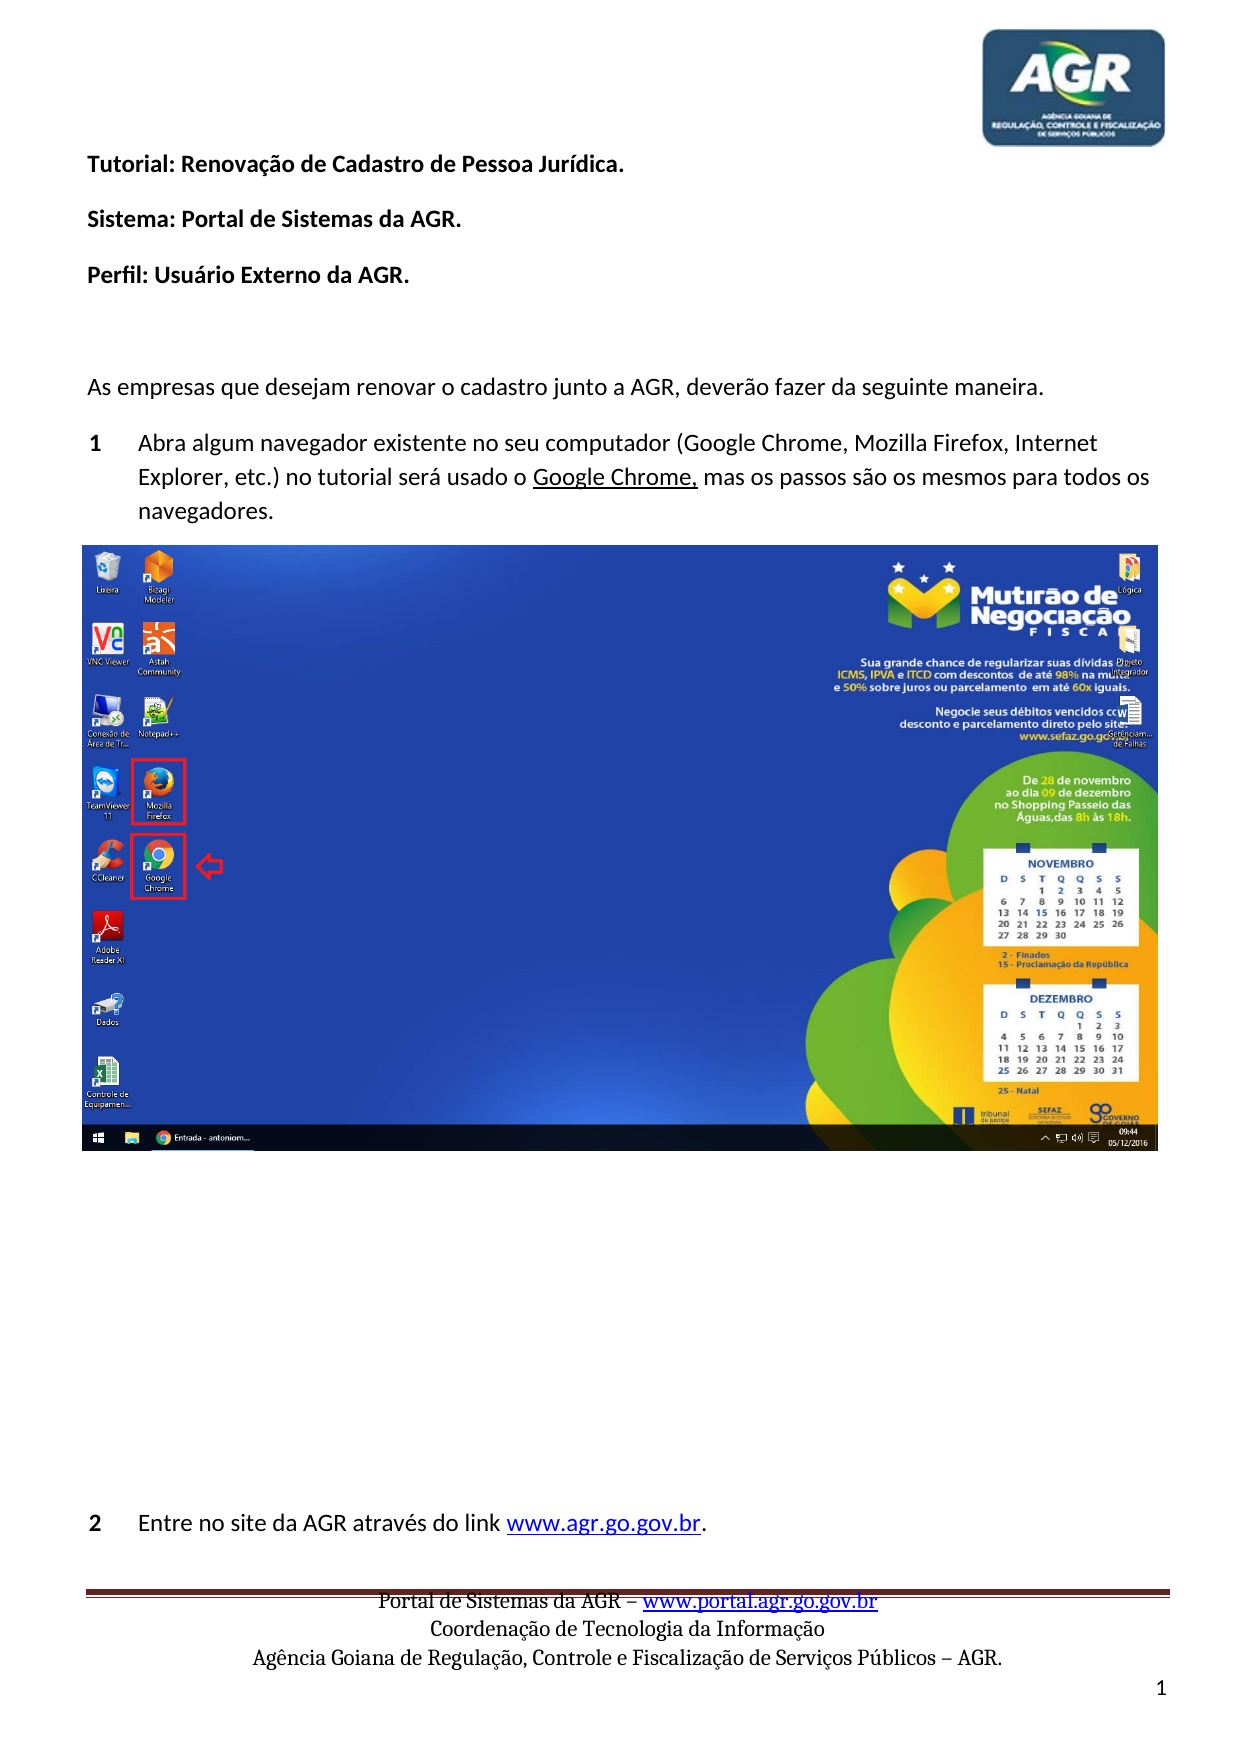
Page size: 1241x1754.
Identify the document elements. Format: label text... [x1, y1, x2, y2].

text Sistema: Portal de Sistemas da AGR. [87, 203, 1164, 234]
text Tutorial: Renovação de Cadastro de Pessoa Jurídica. [87, 148, 1164, 178]
list Abra algum navegador existente no seu computador (Google Chrome, Mozilla Firefox, Internet Explorer, etc.) no tutorial será usado o Google Chrome, mas os passos são os mesmos para todos os navegadores. [89, 427, 1161, 525]
text As empresas que desejam renovar o cadastro junto a AGR, deverão fazer da seguinte maneira. [87, 371, 1161, 402]
picture [82, 545, 1158, 1151]
list Entre no site da AGR através do link www.agr.go.gov.br. [89, 1507, 1161, 1538]
picture [982, 29, 1166, 147]
text Perfil: Usuário Externo da AGR. [87, 259, 1164, 290]
